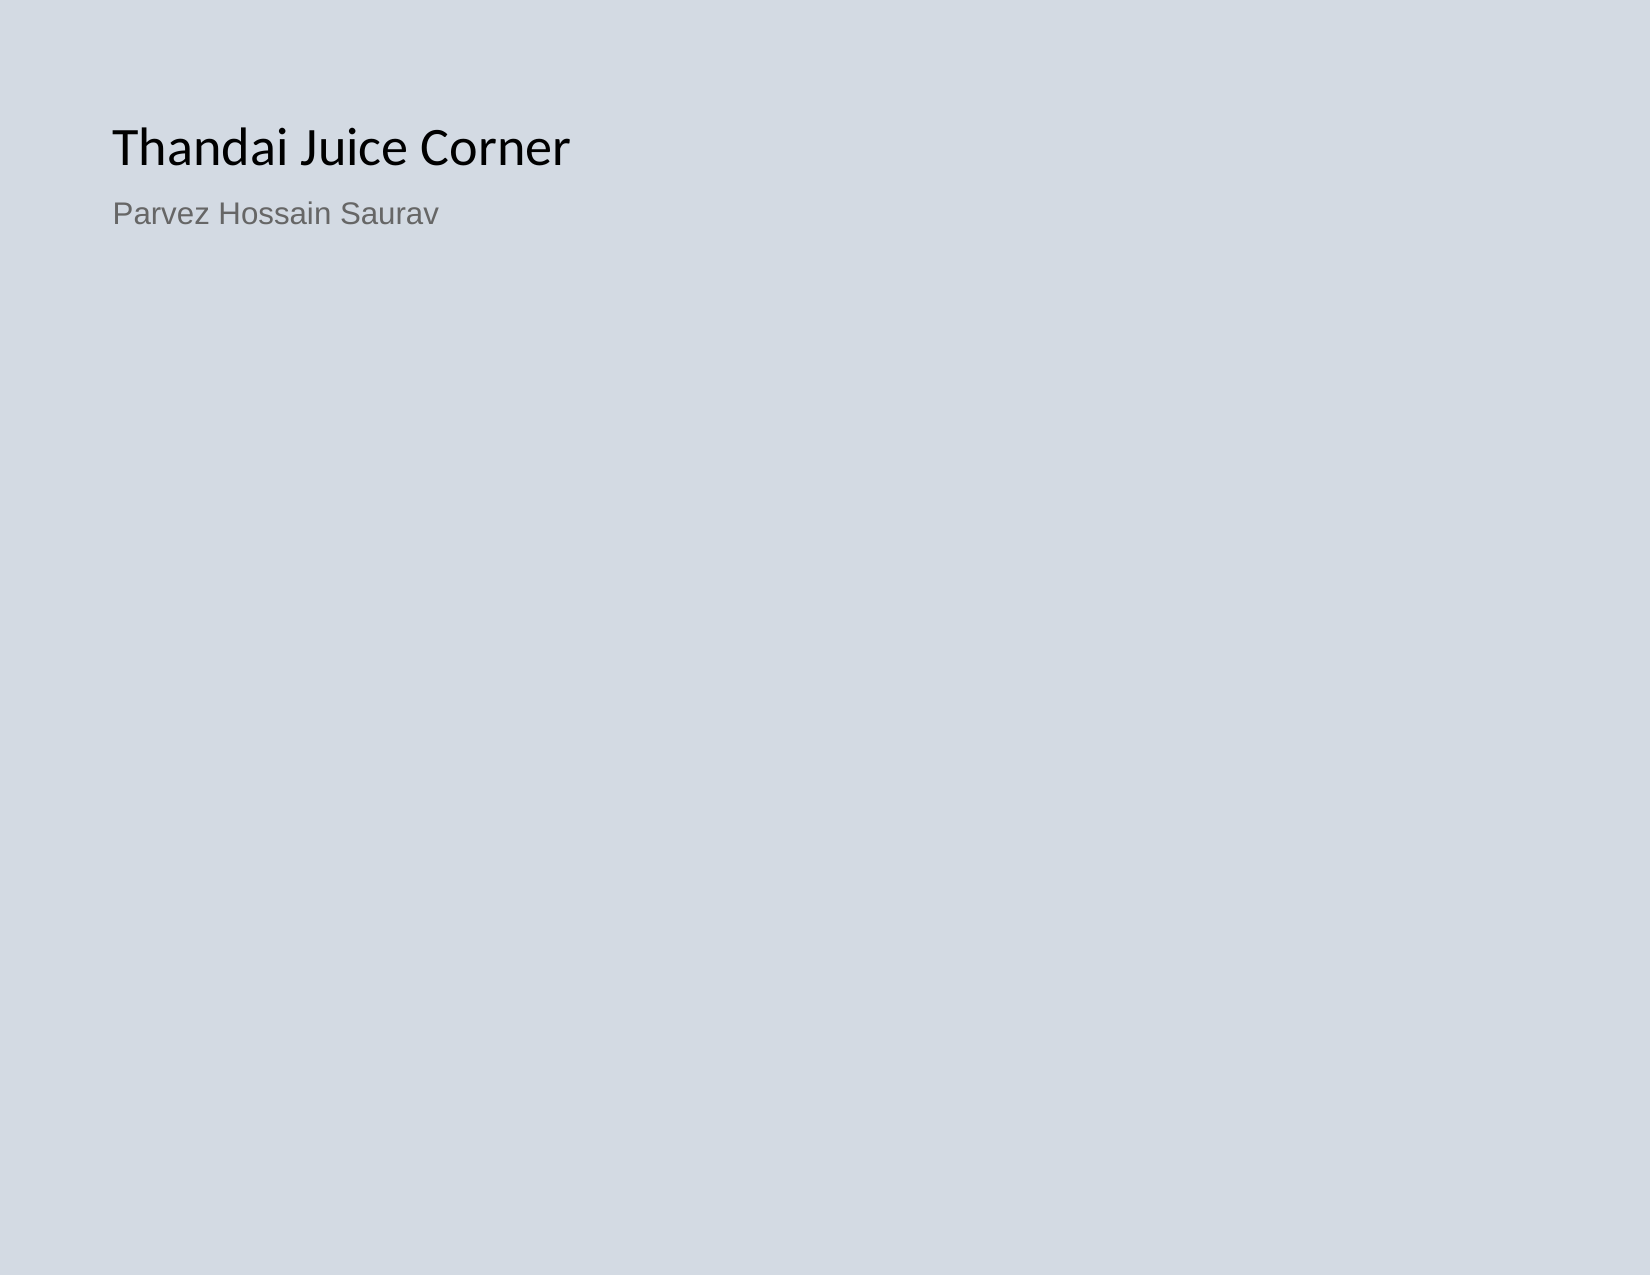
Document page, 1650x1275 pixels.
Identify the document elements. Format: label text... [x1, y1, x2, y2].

subtitle Parvez Hossain Saurav [112, 195, 1537, 231]
title Thandai Juice Corner [112, 112, 1537, 179]
